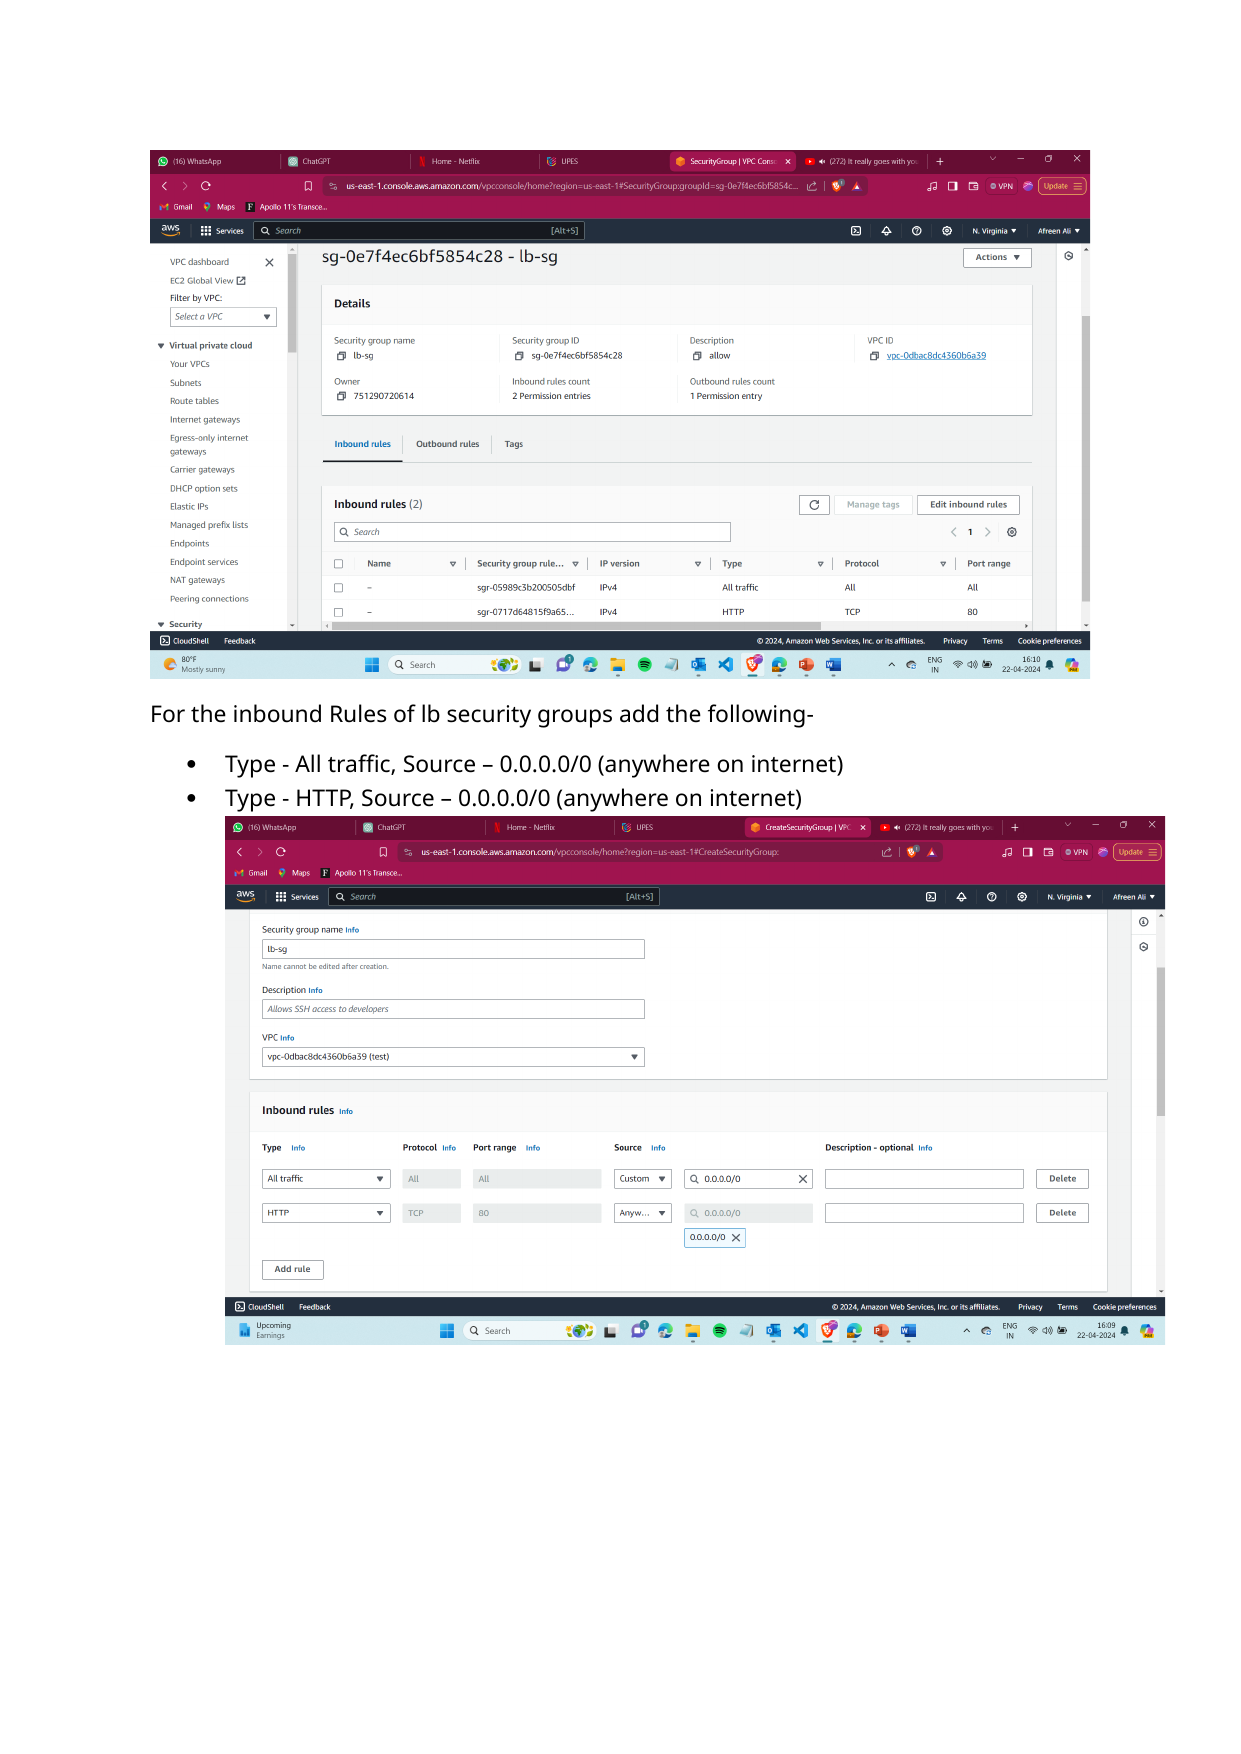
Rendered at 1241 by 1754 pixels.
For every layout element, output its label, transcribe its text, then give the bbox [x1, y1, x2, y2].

picture [225, 816, 1166, 1345]
list Type - All traffic, Source – 0.0.0.0/0 (anywhere on internet) [187, 748, 1090, 780]
picture [150, 150, 1091, 679]
text For the inbound Rules of lb security groups add the following- [150, 698, 1090, 729]
